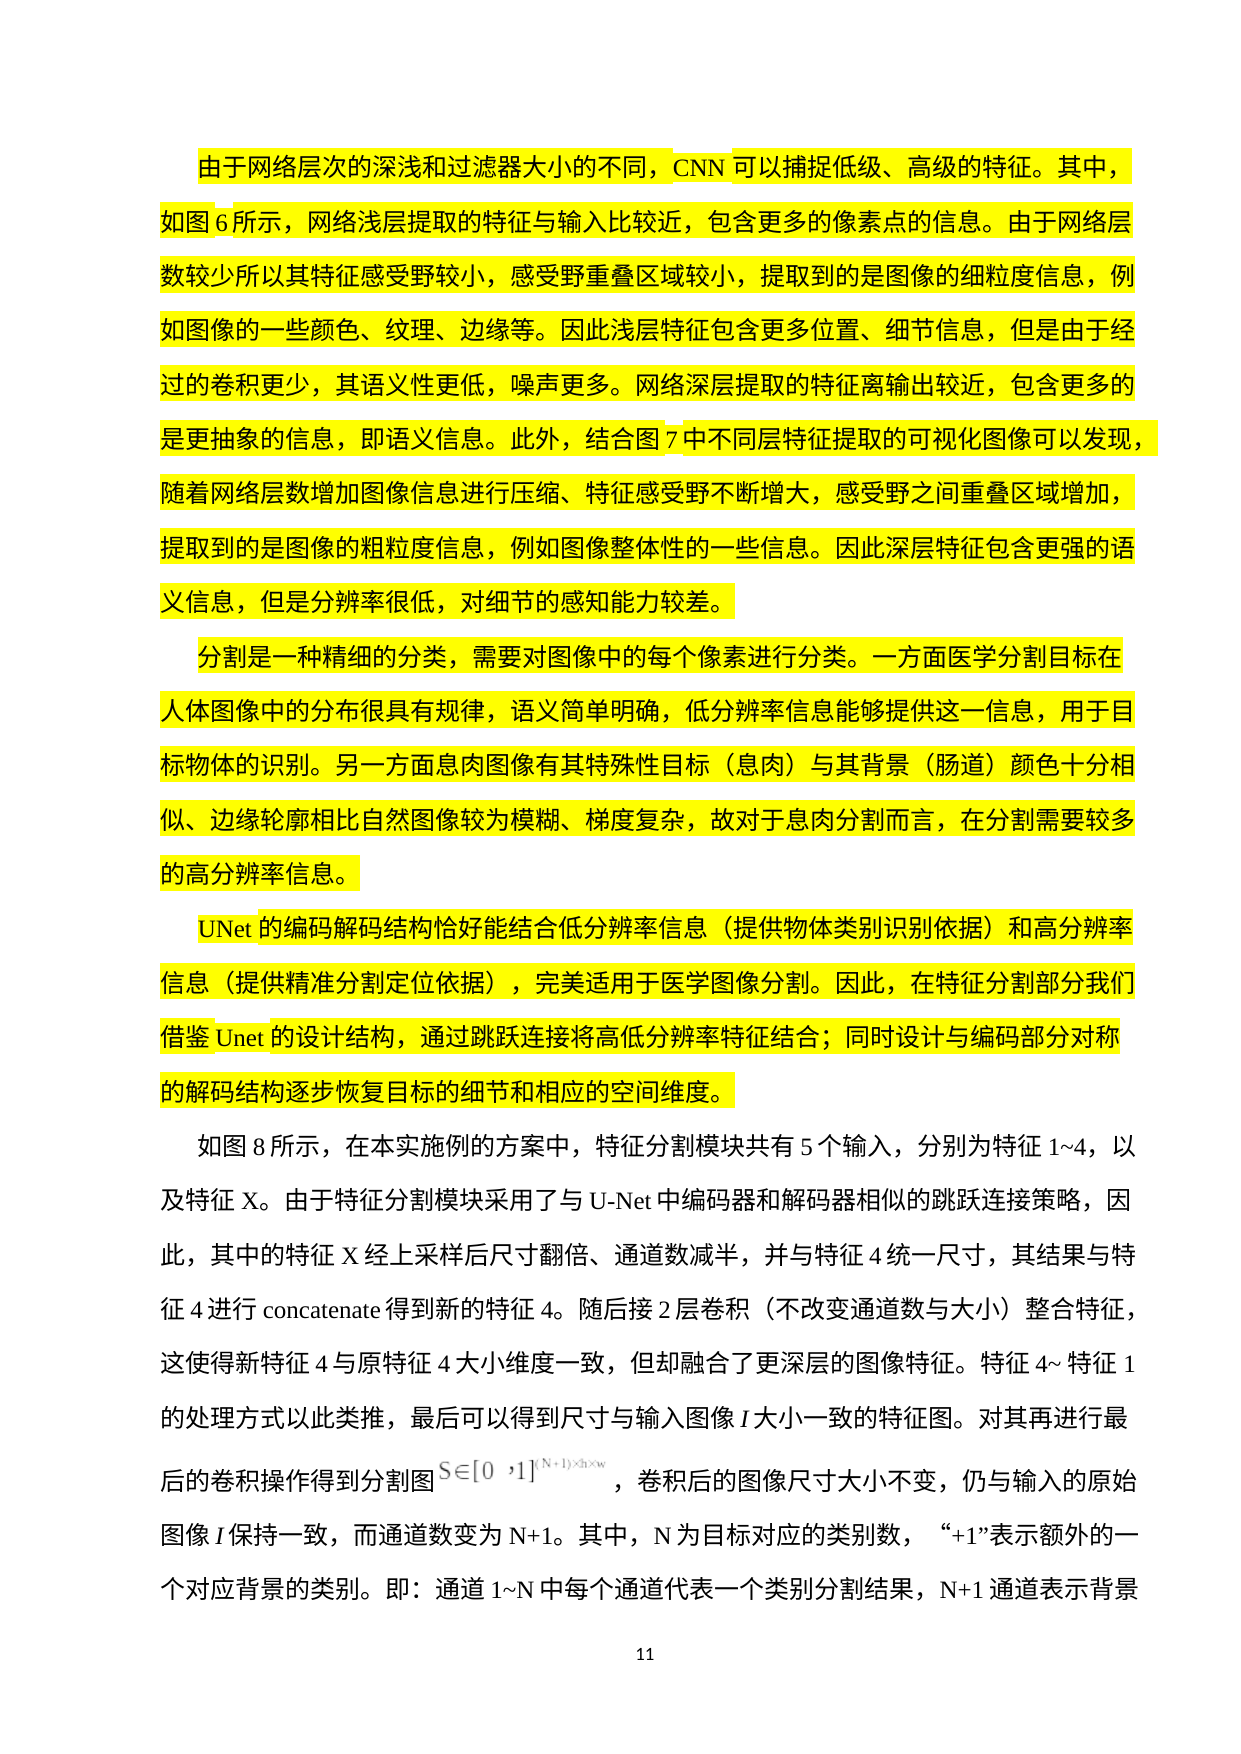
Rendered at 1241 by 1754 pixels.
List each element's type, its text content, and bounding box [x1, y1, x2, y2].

text 分割是一种精细的分类，需要对图像中的每个像素进行分类。一方面医学分割目标在人体图像中的分布很具有规律，语义简单明确，低分辨率信息能够提供这一信息，用于目标物体的识别。另一方面息肉图像有其特殊性目标（息肉）与其背景（肠道）颜色十分相似、边缘轮廓相比自然图像较为模糊、梯度复杂，故对于息肉分割而言，在分割需要较多的高分辨率信息。 [160, 637, 1142, 891]
text 由于网络层次的深浅和过滤器大小的不同，CNN 可以捕捉低级、高级的特征。其中，如图6所示，网络浅层提取的特征与输入比较近，包含更多的像素点的信息。由于网络层数较少所以其特征感受野较小，感受野重叠区域较小，提取到的是图像的细粒度信息，例如图像的一些颜色、纹理、边缘等。因此浅层特征包含更多位置、细节信息，但是由于经过的卷积更少，其语义性更低，噪声更多。网络深层提取的特征离输出较近，包含更多的是更抽象的信息，即语义信息。此外，结合图7中不同层特征提取的可视化图像可以发现，随着网络层数增加图像信息进行压缩、特征感受野不断增大，感受野之间重叠区域增加，提取到的是图像的粗粒度信息，例如图像整体性的一些信息。因此深层特征包含更强的语义信息，但是分辨率很低，对细节的感知能力较差。 [160, 148, 1142, 425]
text UNet 的编码解码结构恰好能结合低分辨率信息（提供物体类别识别依据）和高分辨率信息（提供精准分割定位依据），完美适用于医学图像分割。因此，在特征分割部分我们借鉴Unet 的设计结构，通过跳跃连接将高低分辨率特征结合；同时设计与编码部分对称的解码结构逐步恢复目标的细节和相应的空间维度。 [160, 909, 1142, 1108]
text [160, 1126, 1142, 1606]
text 由于网络层次的深浅和过滤器大小的不同，CNN 可以捕捉低级、高级的特征。其中，如图6所示，网络浅层提取的特征与输入比较近，包含更多的像素点的信息。由于网络层数较少所以其特征感受野较小，感受野重叠区域较小，提取到的是图像的细粒度信息，例如图像的一些颜色、纹理、边缘等。因此浅层特征包含更多位置、细节信息，但是由于经过的卷积更少，其语义性更低，噪声更多。网络深层提取的特征离输出较近，包含更多的是更抽象的信息，即语义信息。此外，结合图7中不同层特征提取的可视化图像可以发现，随着网络层数增加图像信息进行压缩、特征感受野不断增大，感受野之间重叠区域增加，提取到的是图像的粗粒度信息，例如图像整体性的一些信息。因此深层特征包含更强的语义信息，但是分辨率很低，对细节的感知能力较差。 [160, 454, 1142, 619]
